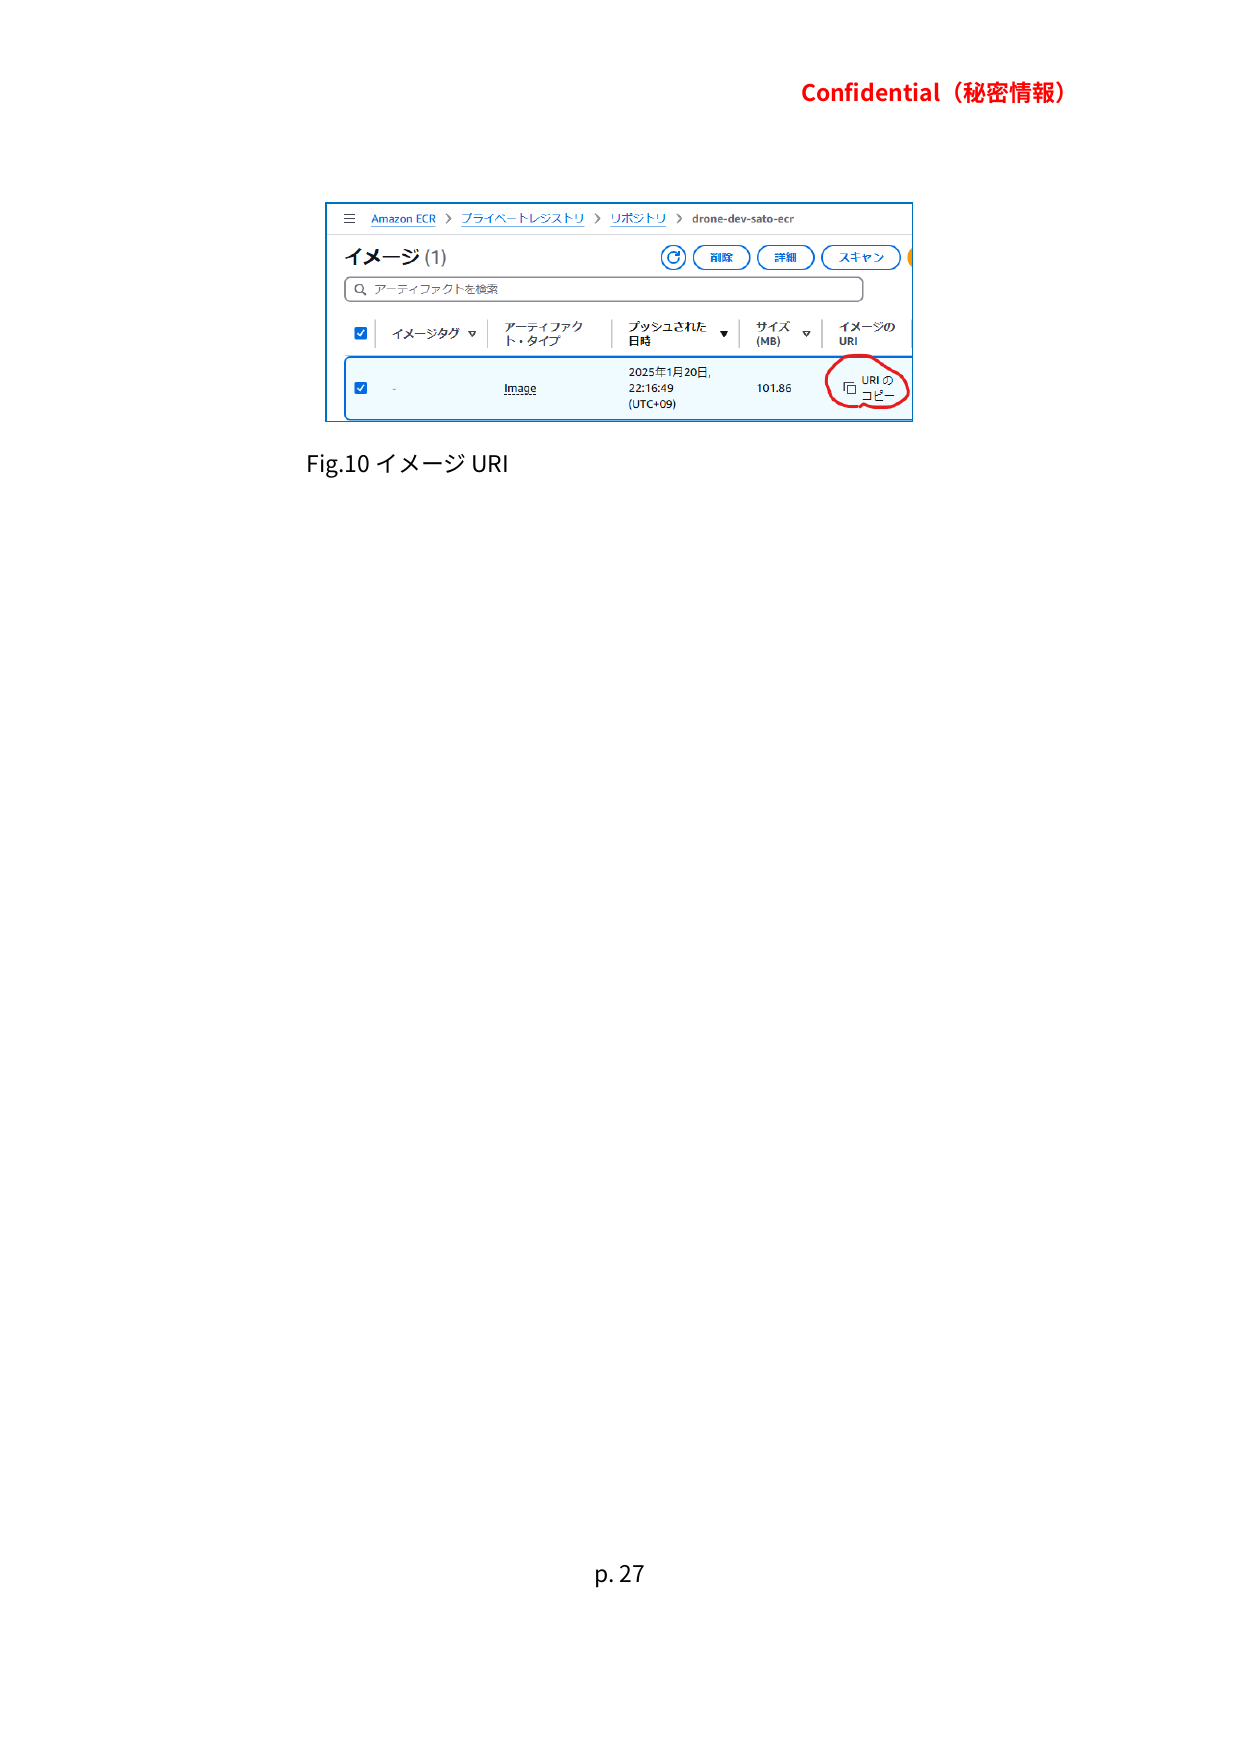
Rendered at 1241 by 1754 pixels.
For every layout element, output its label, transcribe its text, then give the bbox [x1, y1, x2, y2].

text Fig.10 イメージURI [306, 444, 1090, 481]
